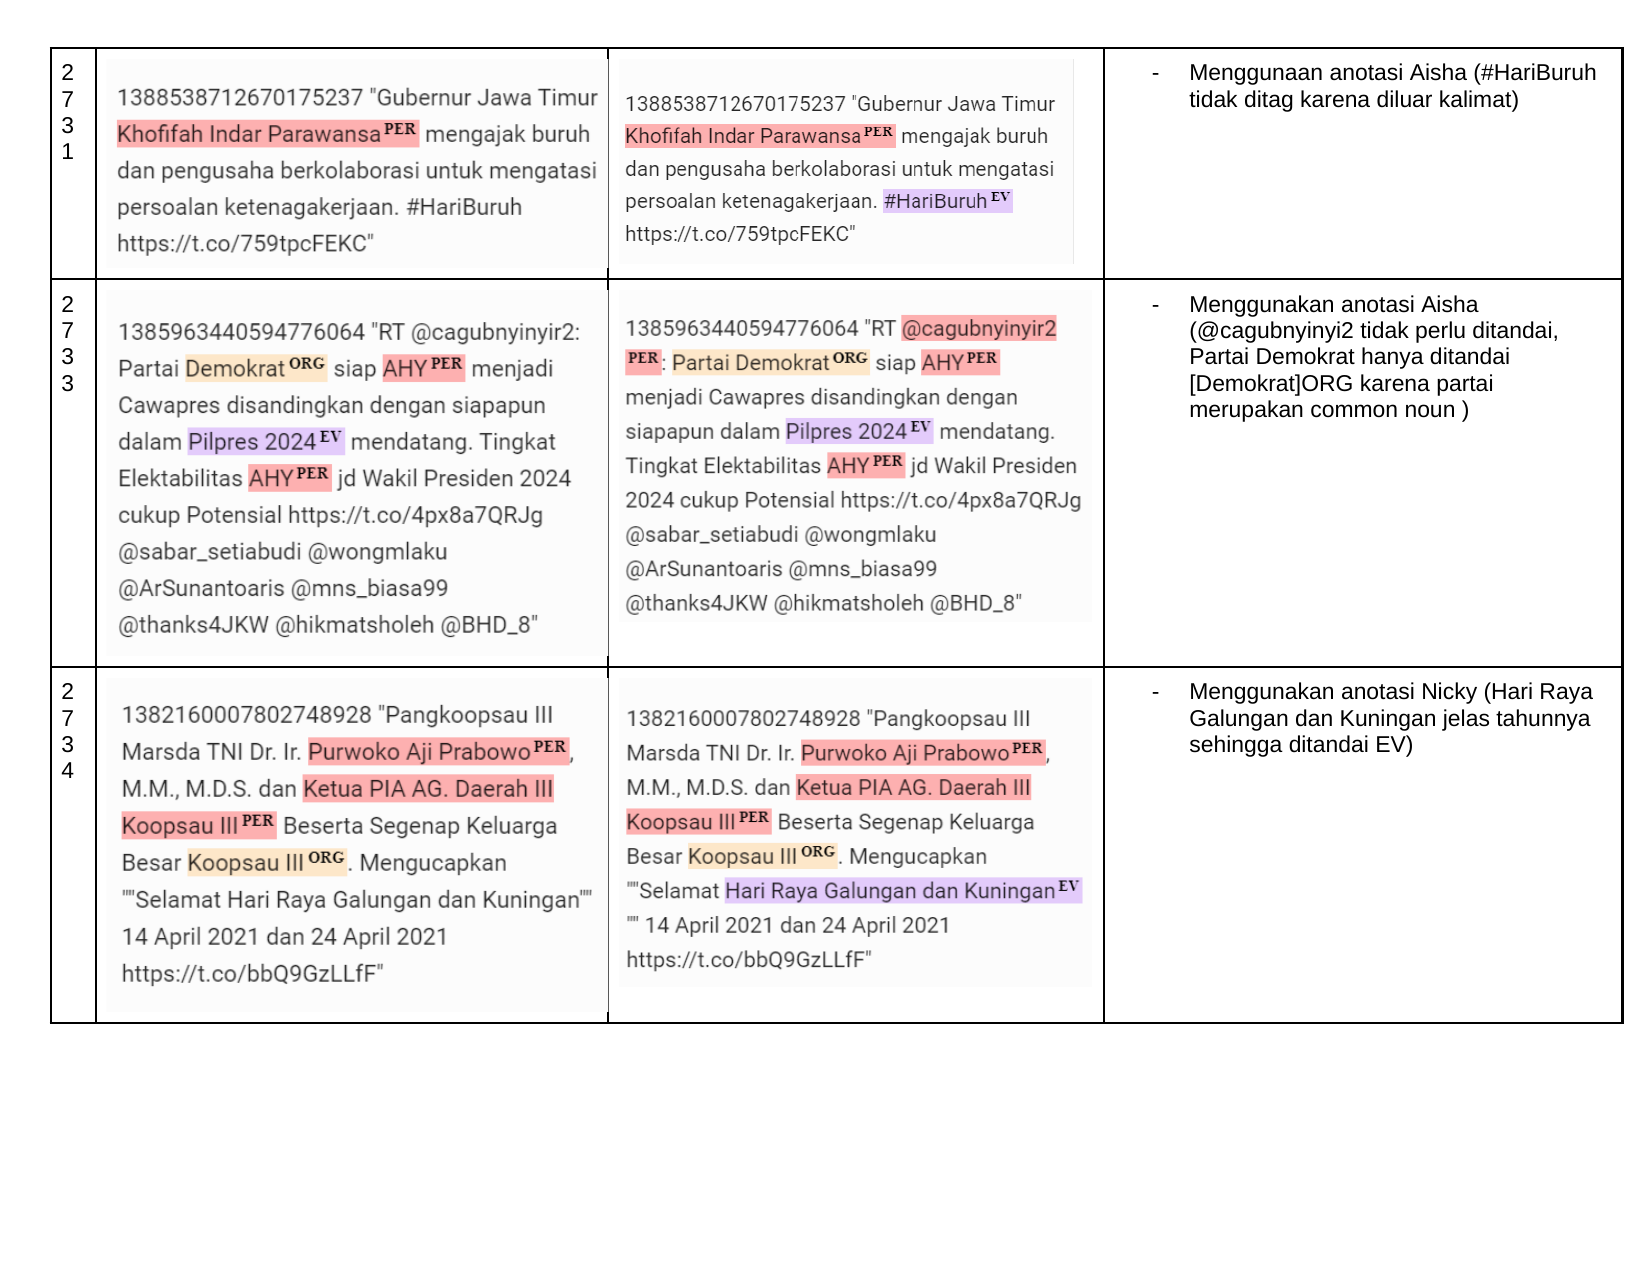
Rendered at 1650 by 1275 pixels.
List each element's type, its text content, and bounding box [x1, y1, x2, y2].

table_cell [609, 668, 1103, 1022]
table_cell [97, 49, 607, 278]
table_cell [609, 280, 1103, 666]
table_cell 2731 [52, 49, 95, 278]
picture [106, 678, 609, 1012]
table_cell Menggunakan anotasi Aisha (@cagubnyinyi2 tidak perlu ditandai, Partai Demokrat hanya ditandai [Demokrat]ORG karena partai merupakan common noun ) [1105, 280, 1621, 666]
picture [106, 59, 609, 268]
picture [618, 59, 1093, 264]
table_cell [97, 280, 607, 666]
table_cell Menggunaan anotasi Aisha (#HariBuruh tidak ditag karena diluar kalimat) [1105, 49, 1621, 278]
picture [618, 290, 1093, 622]
picture [106, 290, 609, 656]
table_cell Menggunakan anotasi Nicky (Hari Raya Galungan dan Kuningan jelas tahunnya sehingga ditandai EV) [1105, 668, 1621, 1022]
table_cell [609, 49, 1103, 278]
table_cell 2734 [52, 668, 95, 1022]
table_cell [97, 668, 607, 1022]
picture [618, 678, 1093, 987]
table_cell 2733 [52, 280, 95, 666]
